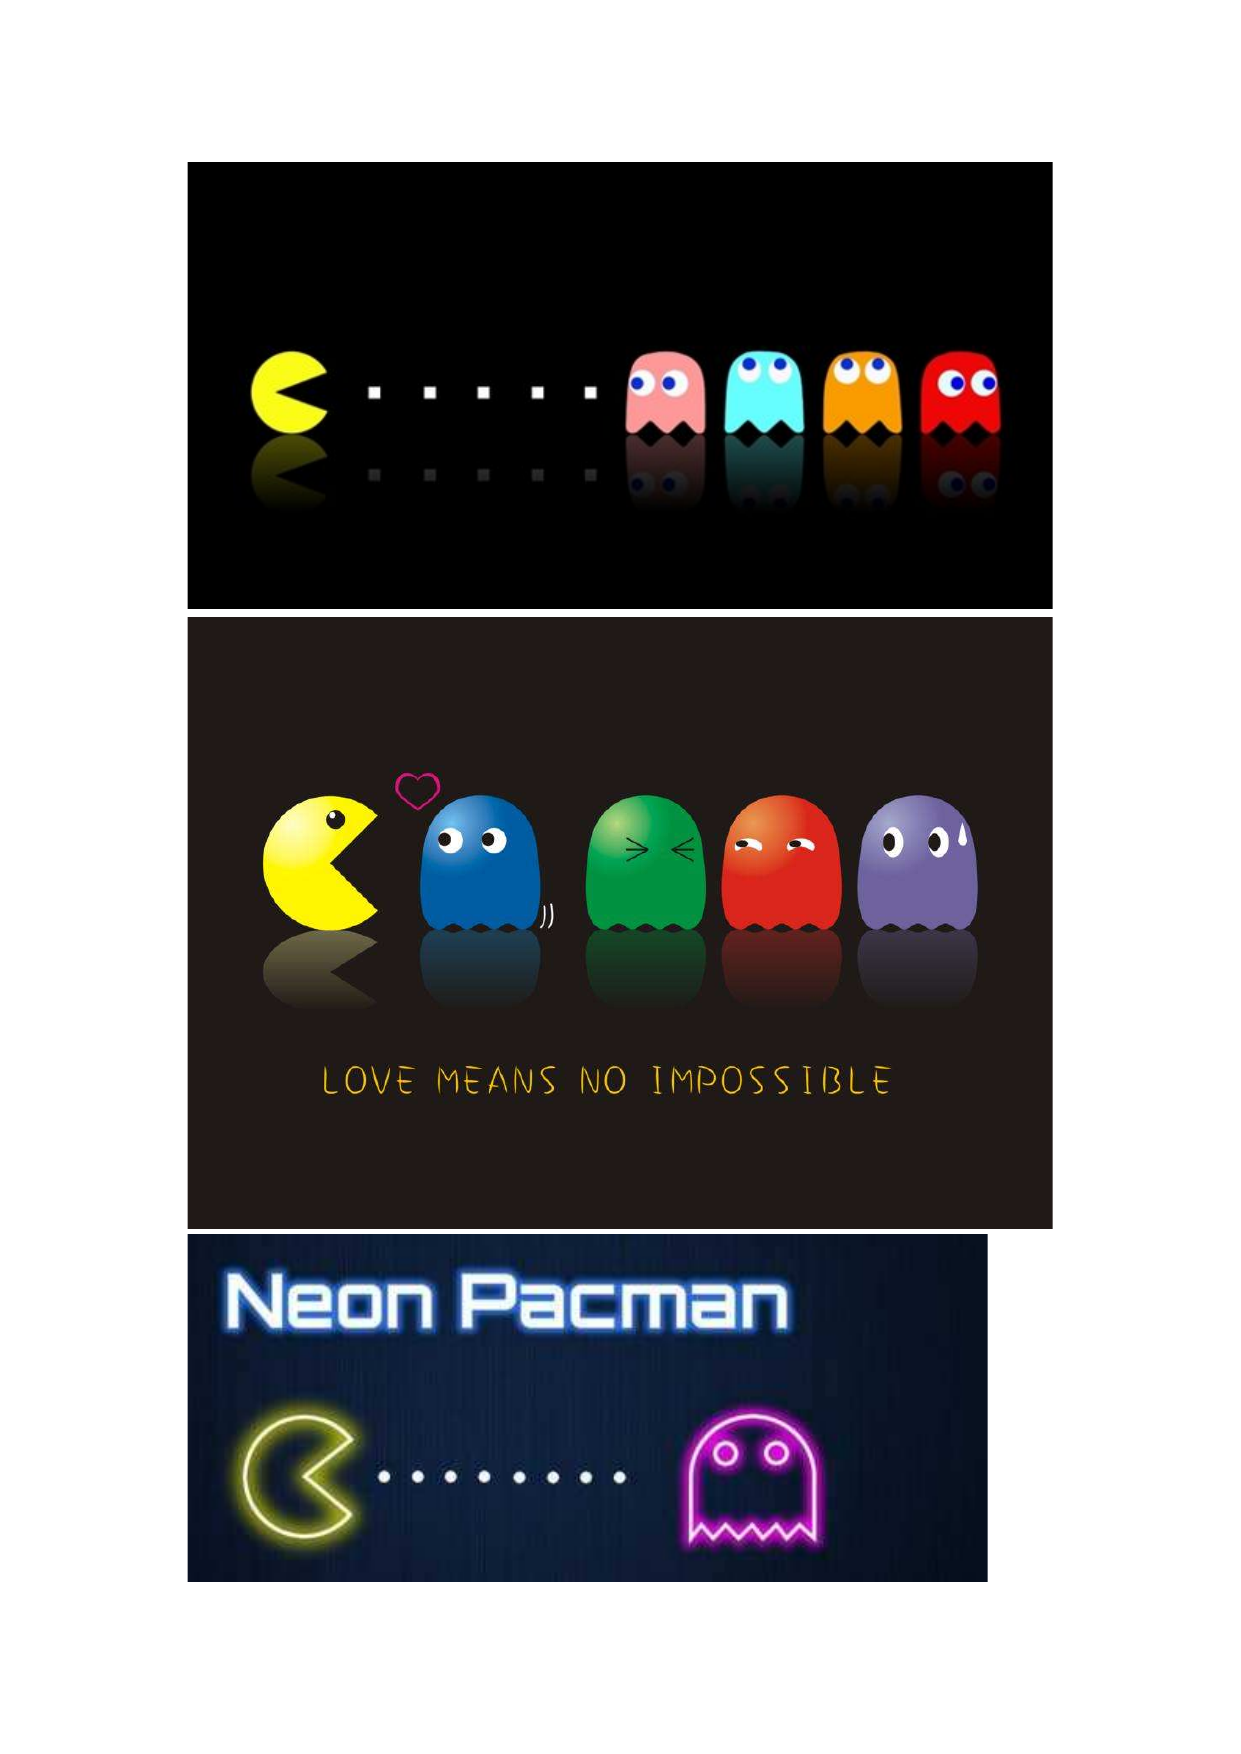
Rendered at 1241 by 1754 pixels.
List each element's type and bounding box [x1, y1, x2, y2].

picture [187, 162, 1053, 609]
picture [187, 1234, 988, 1582]
picture [187, 617, 1053, 1229]
